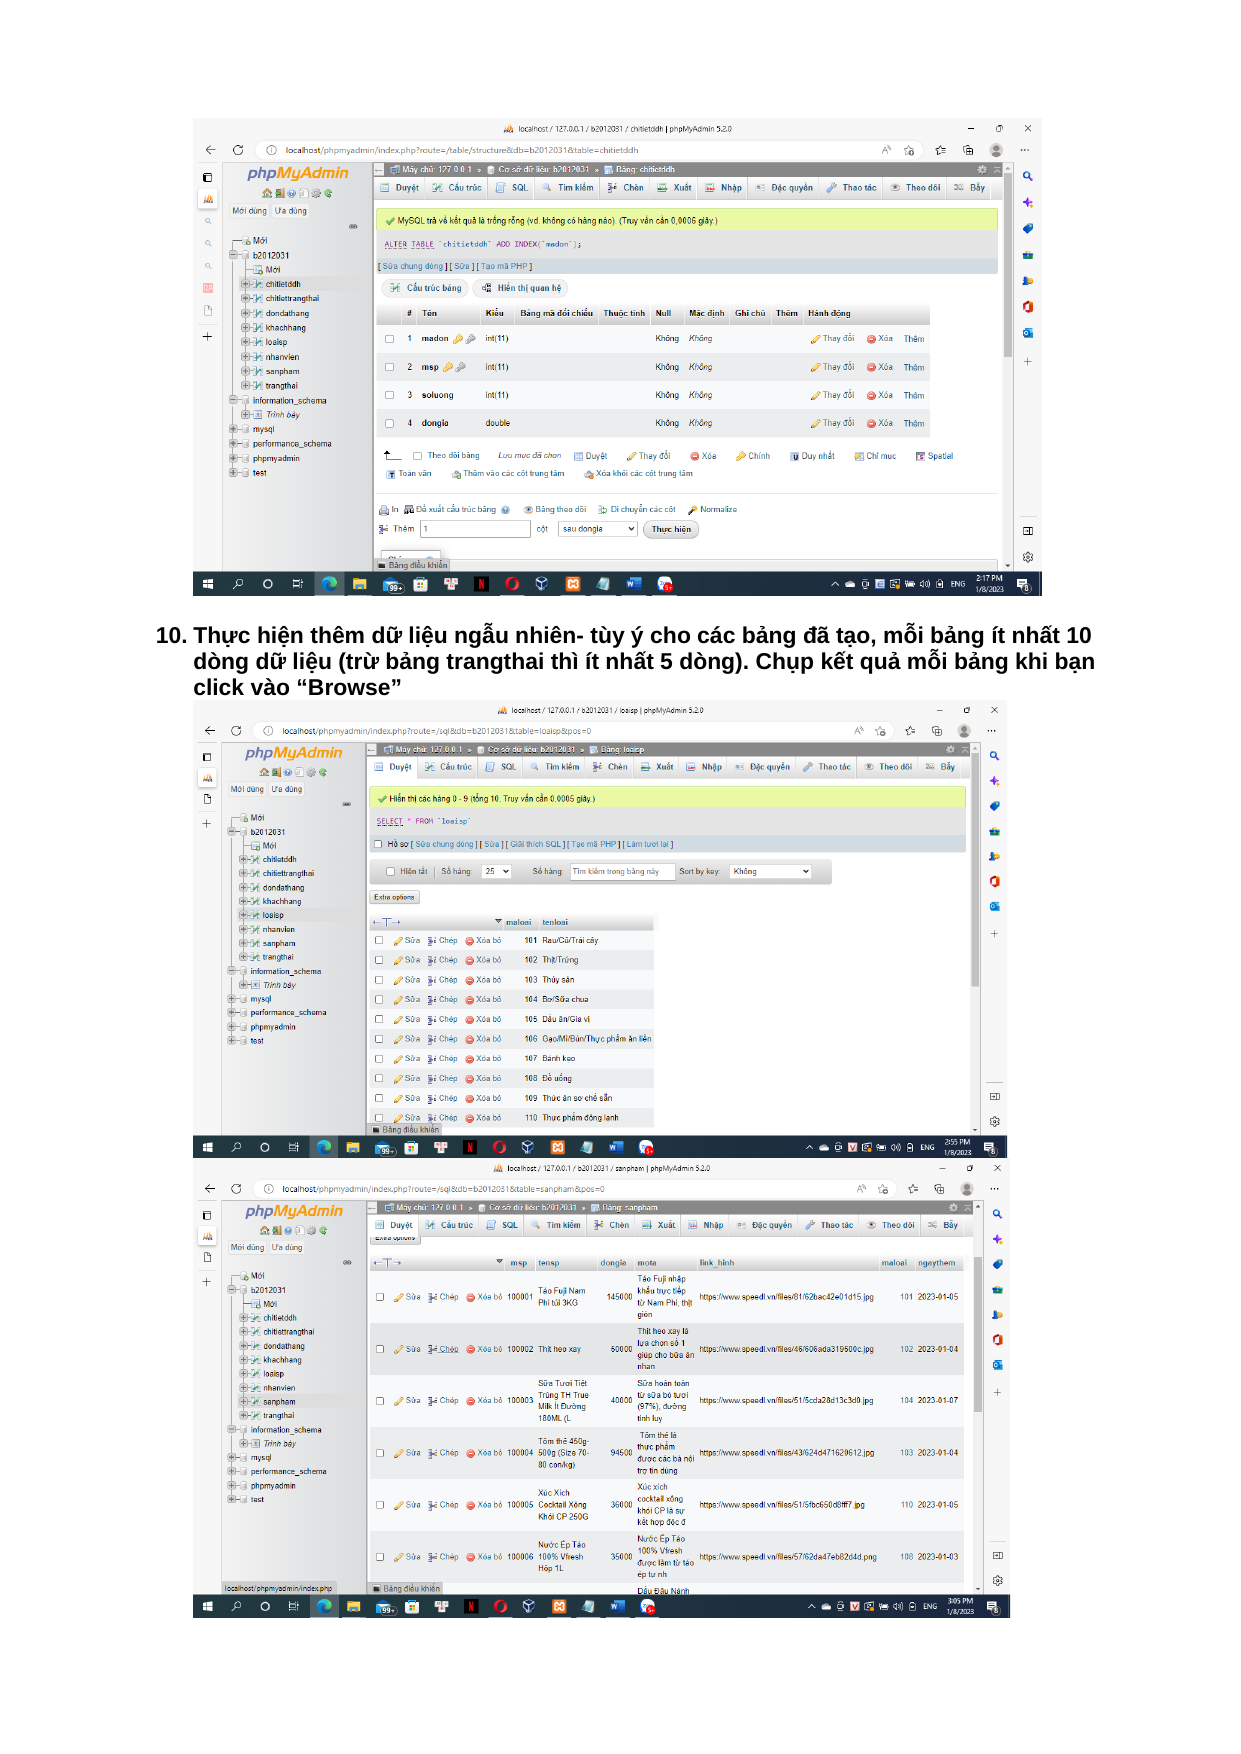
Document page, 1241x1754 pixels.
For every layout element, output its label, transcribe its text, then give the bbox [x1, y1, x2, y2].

list Thực hiện thêm dữ liệu ngẫu nhiên- tùy ý cho các bảng đã tạo, mỗi bảng ít nhất 10 dòng dữ liệu (trừ bảng trangthai thì ít nhất 5 dòng). Chụp kết quả mỗi bảng khi bạn click vào “Browse” [156, 622, 1122, 701]
picture [193, 700, 1011, 1618]
picture [193, 118, 1042, 596]
